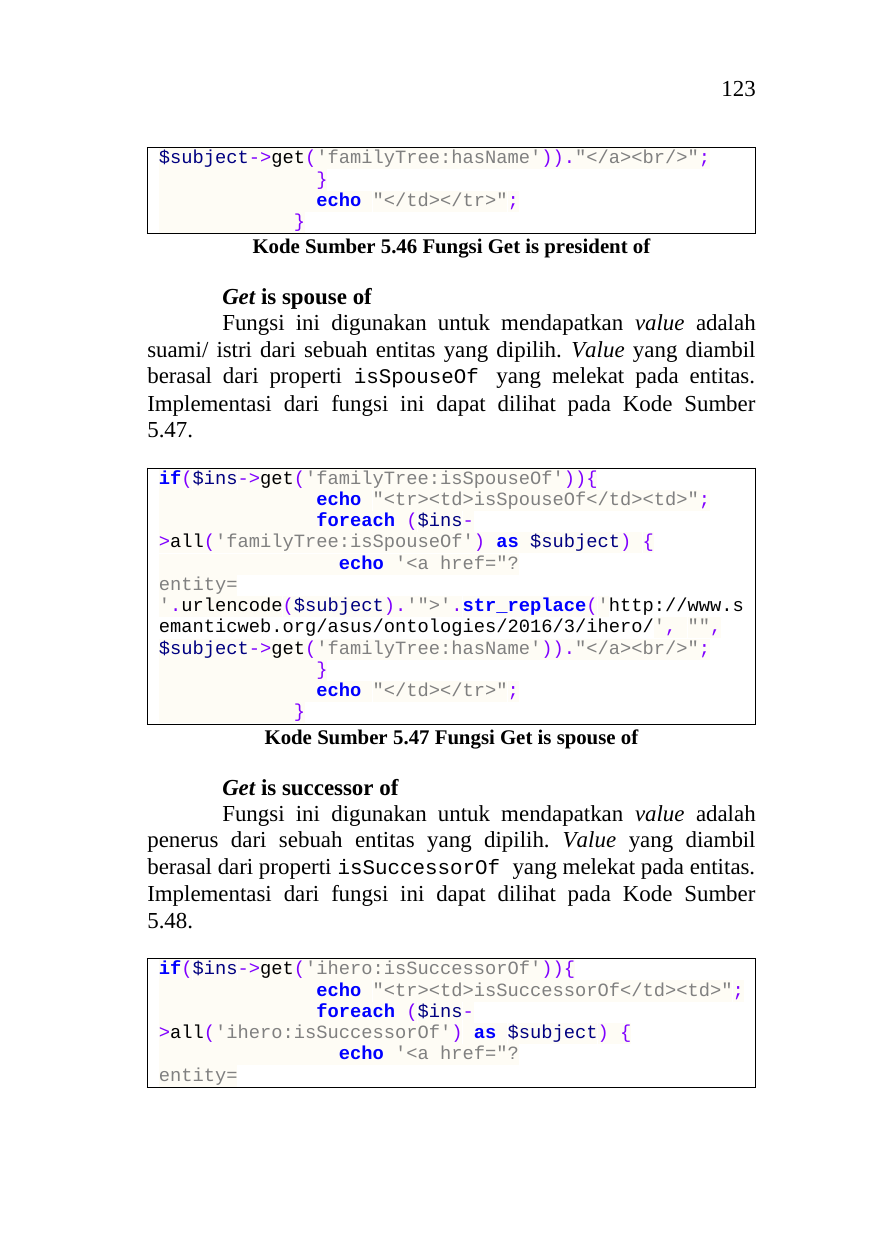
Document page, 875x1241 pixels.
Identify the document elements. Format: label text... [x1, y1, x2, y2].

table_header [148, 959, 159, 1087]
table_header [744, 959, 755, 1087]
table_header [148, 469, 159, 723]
text Get is successor of [147, 774, 756, 800]
text Get is spouse of [147, 283, 756, 309]
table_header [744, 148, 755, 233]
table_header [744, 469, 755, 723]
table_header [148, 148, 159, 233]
